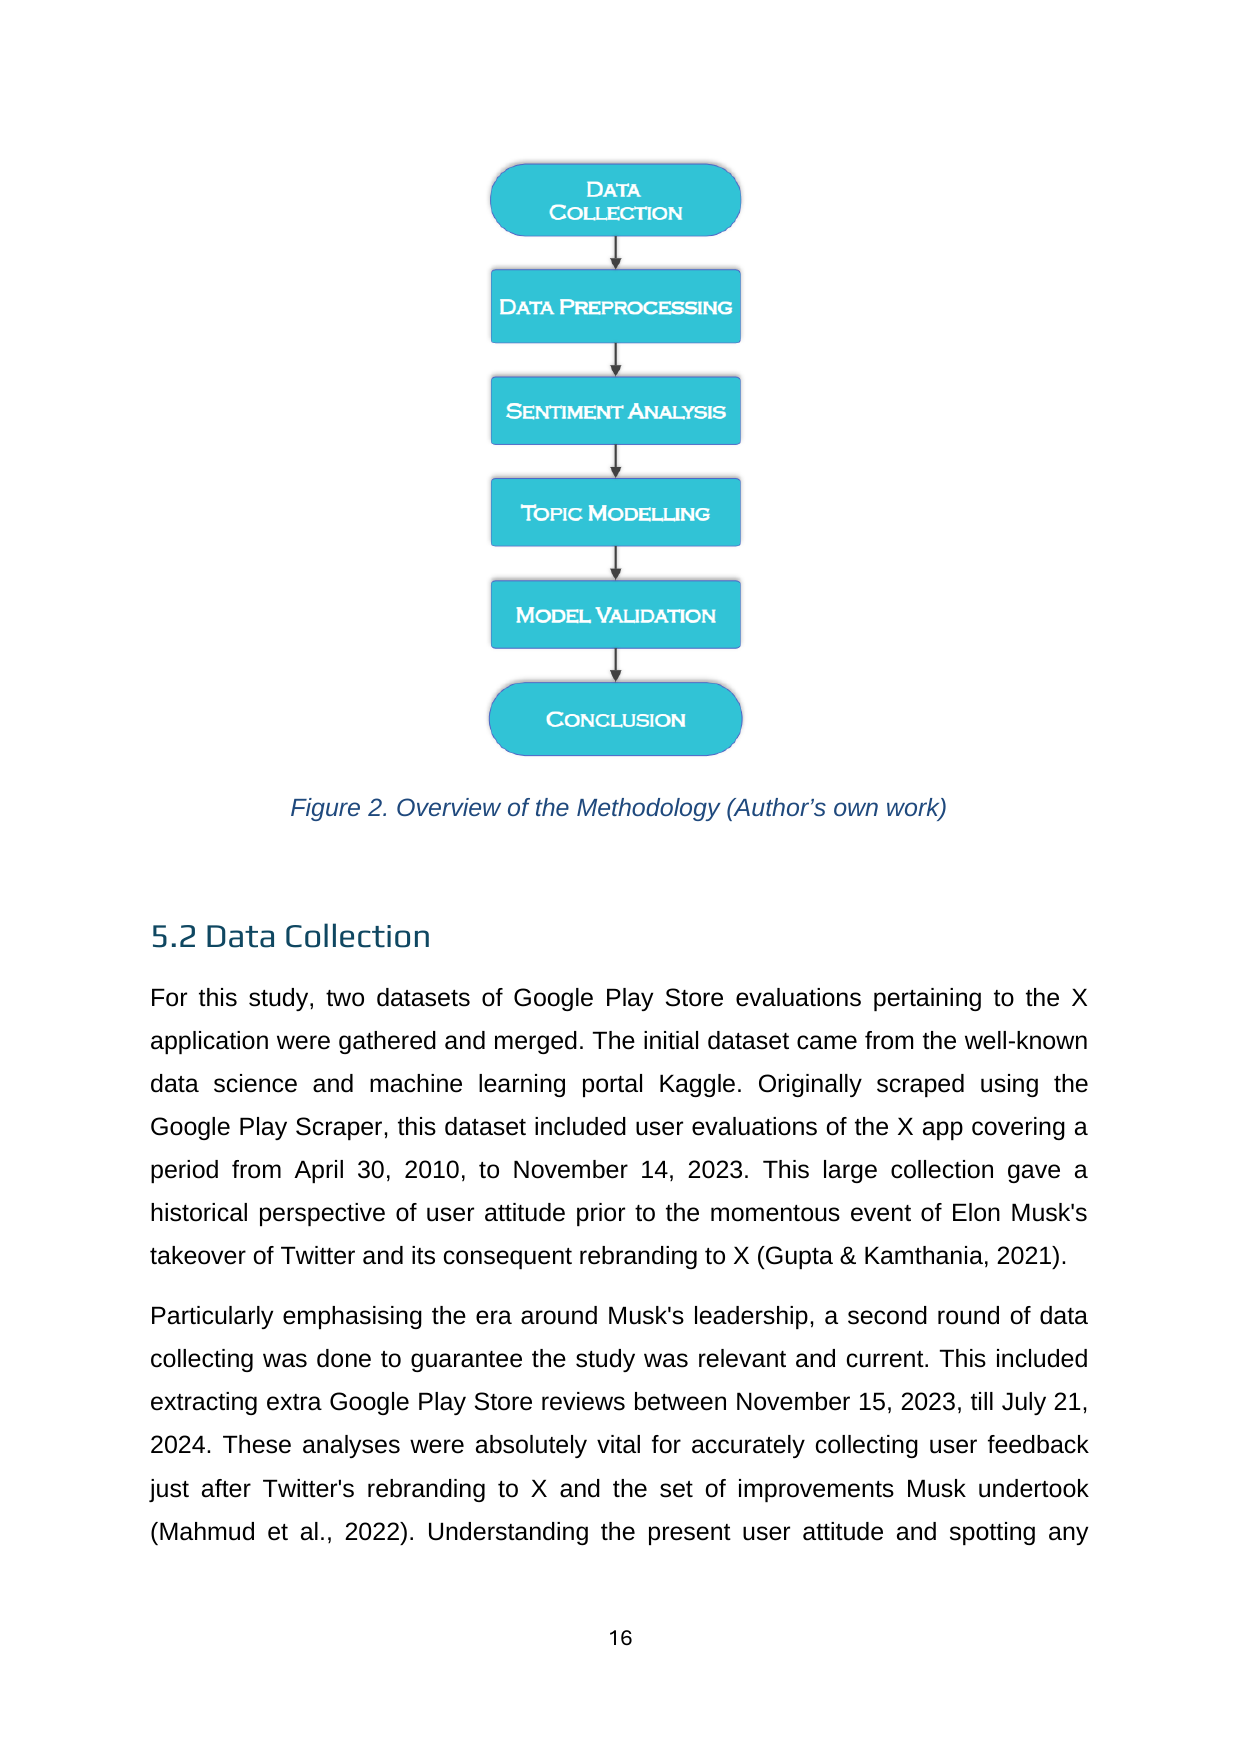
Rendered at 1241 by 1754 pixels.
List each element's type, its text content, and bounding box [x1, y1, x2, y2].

text For this study, two datasets of Google Play Store evaluations pertaining to the X application were gathered and merged. The initial dataset came from the well-known data science and machine learning portal Kaggle. Originally scraped using the Google Play Scraper, this dataset included user evaluations of the X app covering a period from April 30, 2010, to November 14, 2023. This large collection gave a historical perspective of user attitude prior to the momentous event of Elon Musk's takeover of Twitter and its consequent rebranding to X (Gupta & Kamthania, 2021). [150, 982, 1090, 1270]
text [150, 1301, 1090, 1545]
subtitle 5.2 Data Collection [150, 916, 1090, 955]
picture [367, 150, 874, 762]
text Figure 2. Overview of the Methodology (Author’s own work) [150, 793, 1090, 821]
